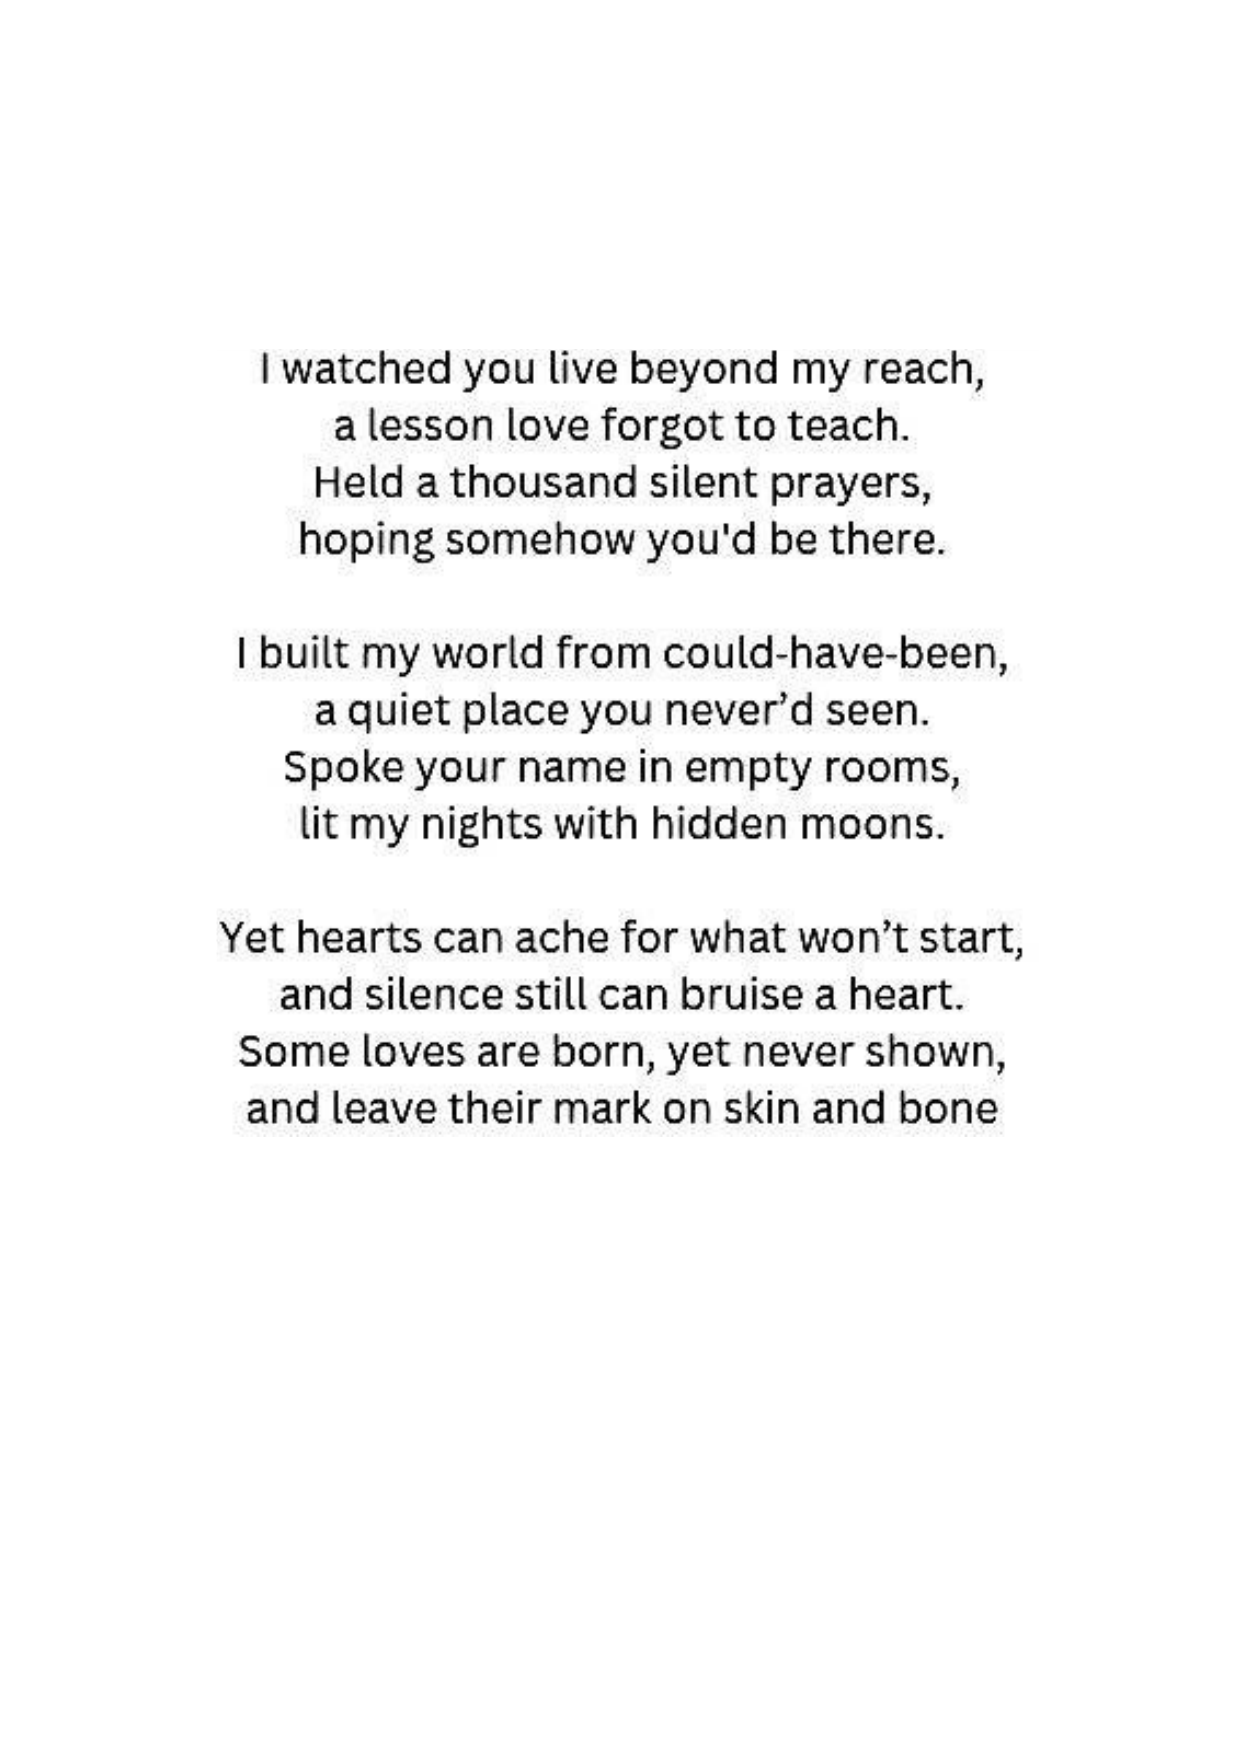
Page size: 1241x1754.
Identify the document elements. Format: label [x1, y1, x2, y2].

picture [216, 349, 1040, 1137]
